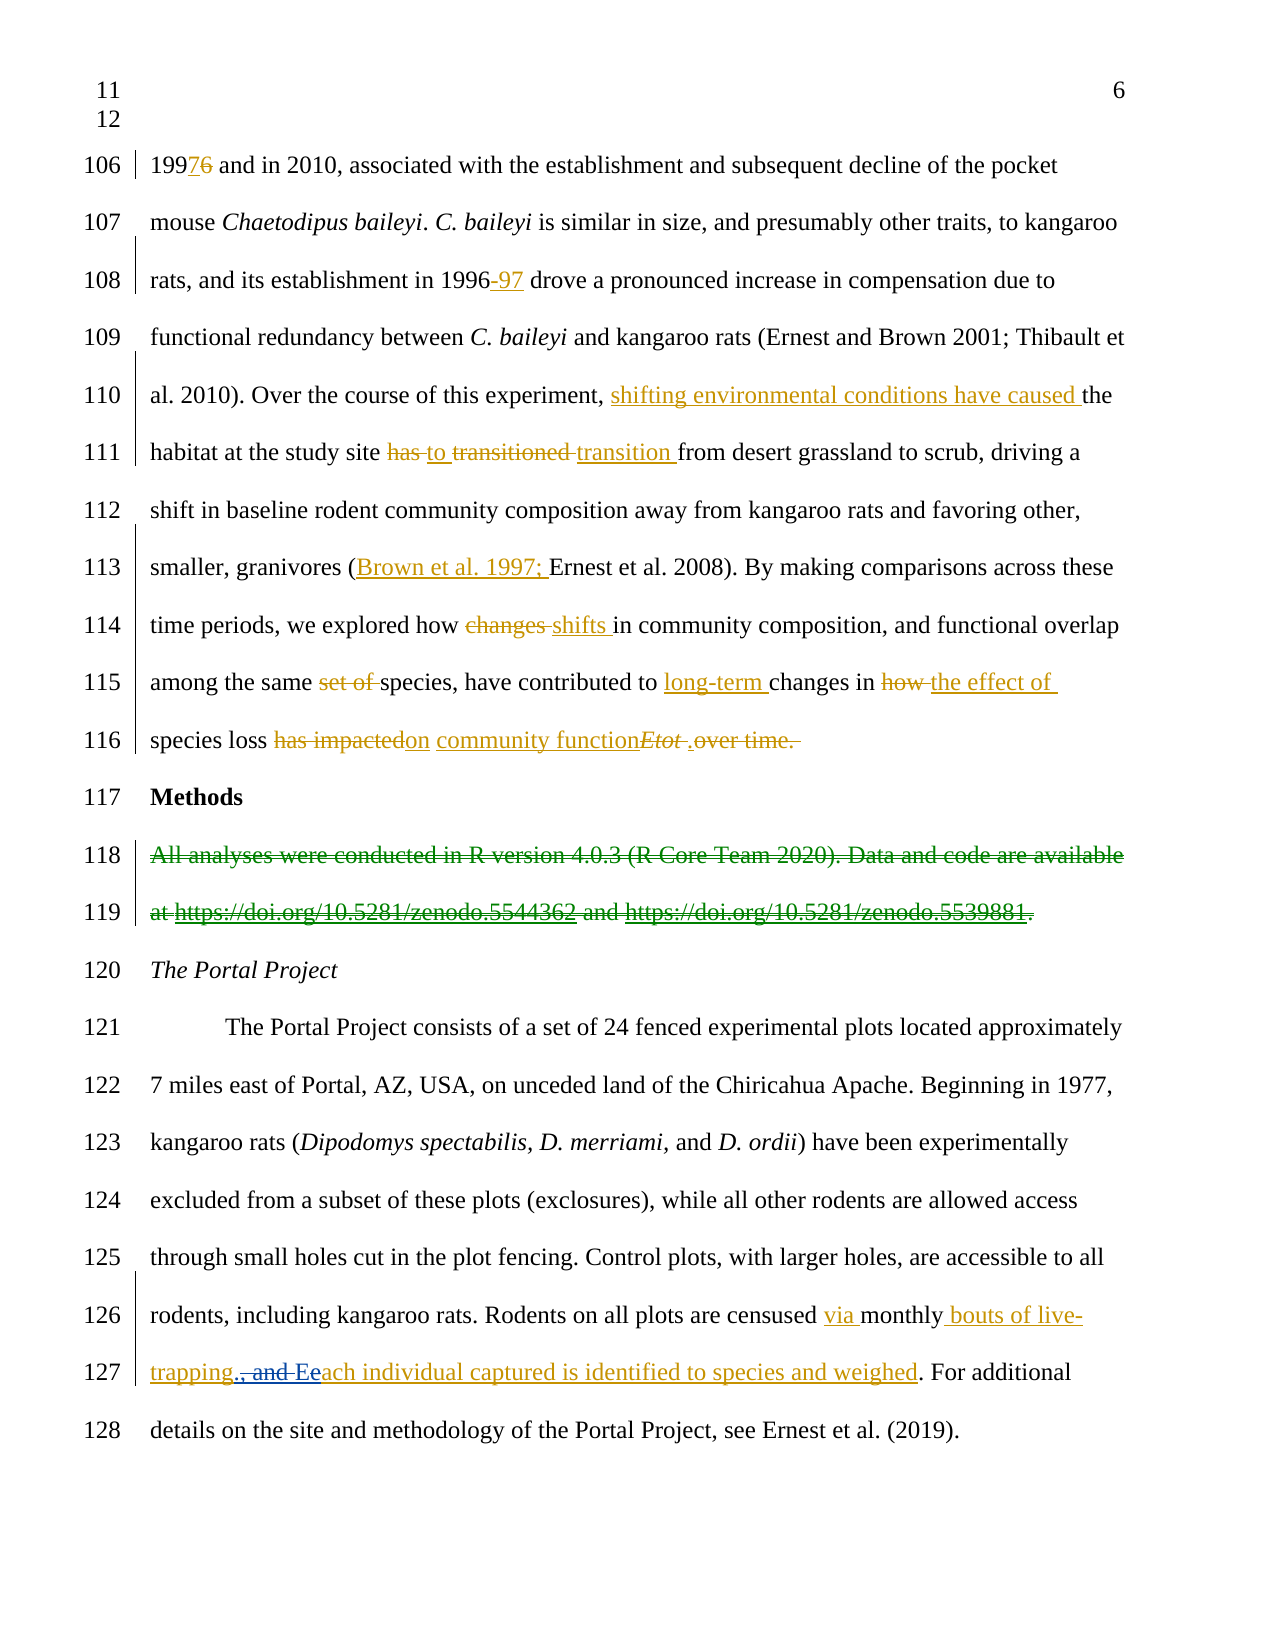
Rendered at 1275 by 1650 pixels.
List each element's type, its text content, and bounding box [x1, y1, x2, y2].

subtitle Methods [150, 782, 1125, 811]
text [150, 150, 1125, 754]
text The Portal Project consists of a set of 24 fenced experimental plots located approximately 7 miles east of Portal, AZ, USA, on unceded land of the Chiricahua Apache. Beginning in 1977, kangaroo rats (Dipodomys spectabilis, D. merriami, and D. ordii) have been experimentally excluded from a subset of these plots (exclosures), while all other rodents are allowed access through small holes cut in the plot fencing. Control plots, with larger holes, are accessible to all rodents, including kangaroo rats. Rodents on all plots are censused monthly. For additional details on the site and methodology of the Portal Project, see Ernest et al. (2019). [150, 1012, 1125, 1444]
subtitle The Portal Project [150, 955, 1125, 984]
